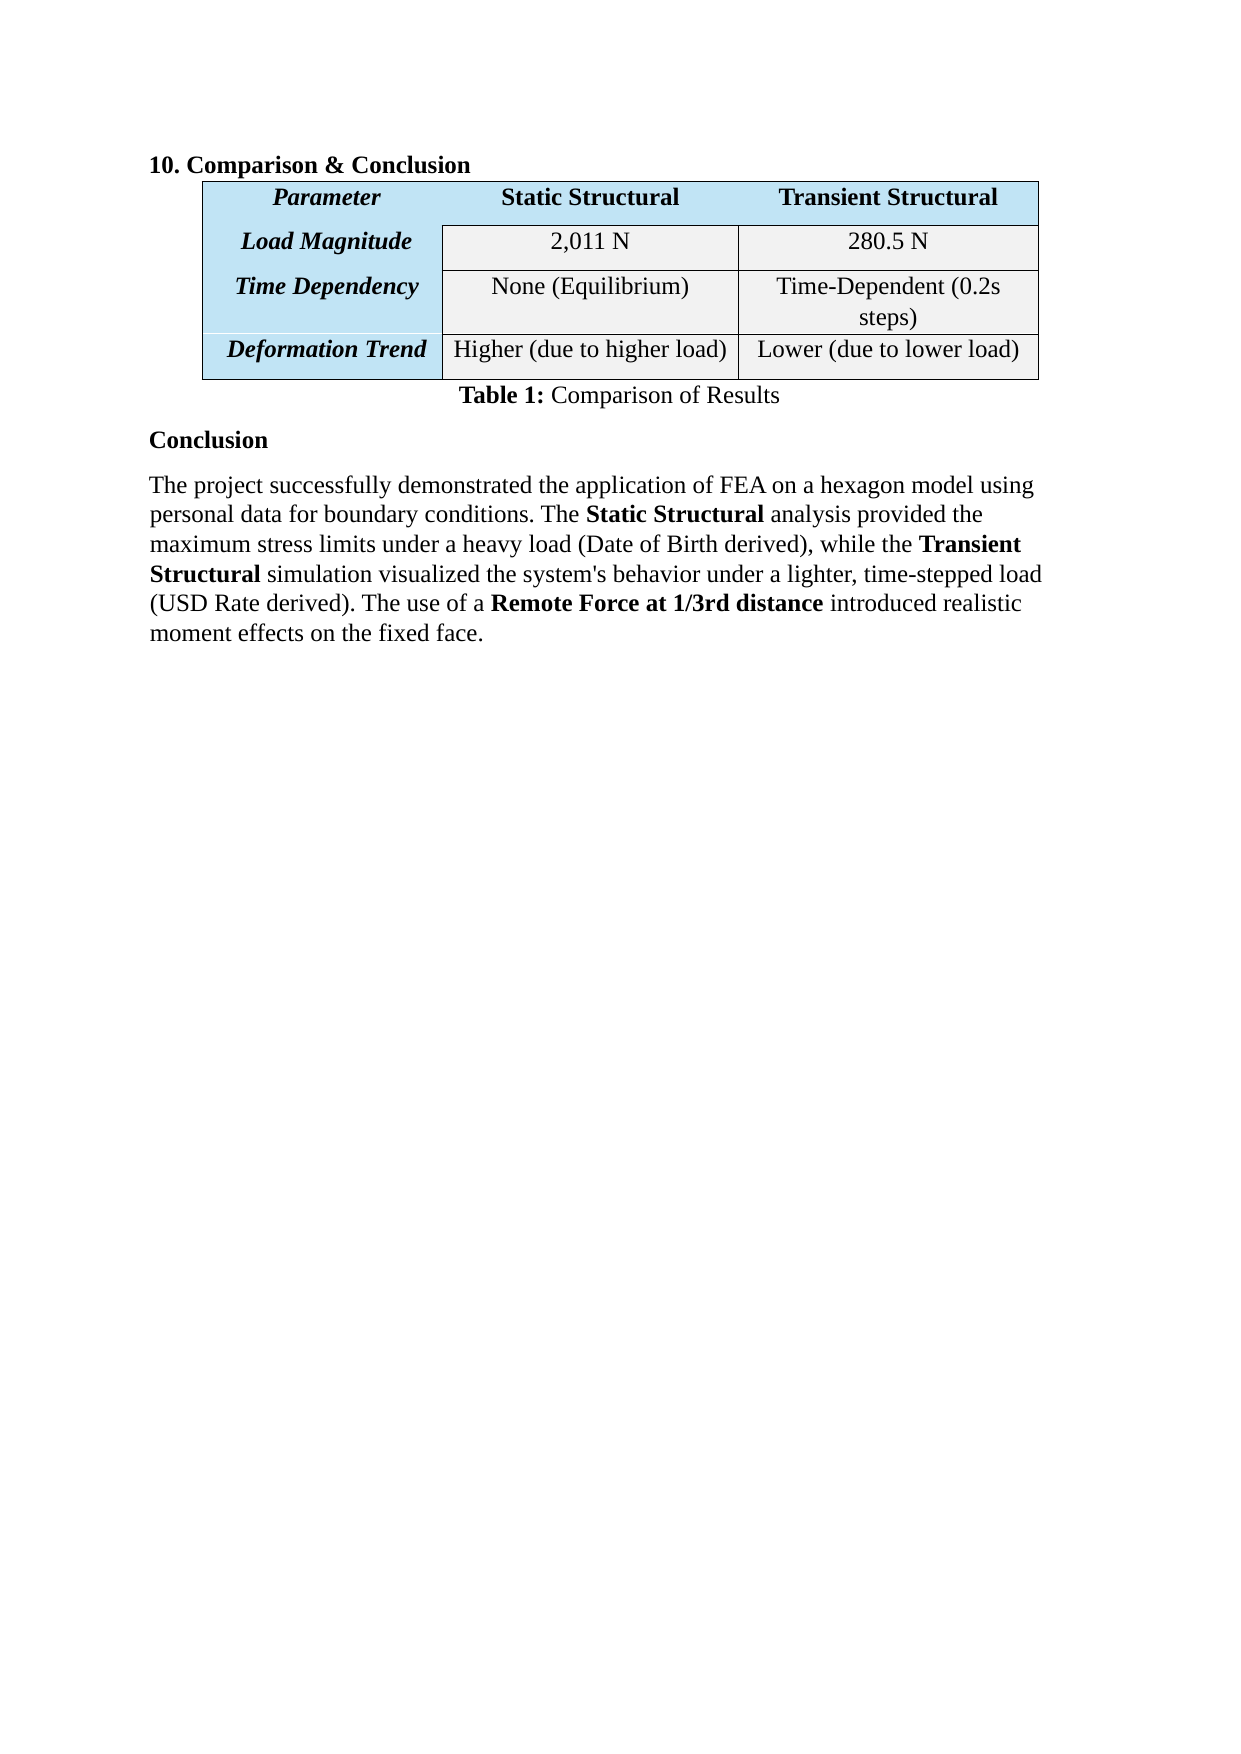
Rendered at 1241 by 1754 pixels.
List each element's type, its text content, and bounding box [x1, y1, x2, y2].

table_header Parameter [203, 182, 442, 225]
subtitle 10. Comparison & Conclusion [148, 150, 1090, 179]
table_cell None (Equilibrium) [443, 271, 738, 333]
table_cell 280.5 N [739, 226, 1038, 270]
table_cell Time-Dependent (0.2s steps) [739, 271, 1038, 333]
text The project successfully demonstrated the application of FEA on a hexagon model using personal data for boundary conditions. The Static Structural analysis provided the maximum stress limits under a heavy load (Date of Birth derived), while the Transient Structural simulation visualized the system's behavior under a lighter, time-stepped load (USD Rate derived). The use of a Remote Force at 1/3rd distance introduced realistic moment effects on the fixed face. [148, 470, 1090, 647]
table_cell Deformation Trend [203, 334, 442, 379]
table_header Static Structural [442, 182, 738, 225]
subtitle Conclusion [148, 425, 1090, 453]
table_header Transient Structural [738, 182, 1038, 225]
table_cell Lower (due to lower load) [739, 335, 1038, 379]
table_cell Time Dependency [203, 270, 442, 333]
table_cell Higher (due to higher load) [443, 335, 738, 379]
table_cell Load Magnitude [203, 225, 442, 270]
table_cell 2,011 N [443, 226, 738, 270]
text Table 1: Comparison of Results [148, 380, 1090, 409]
